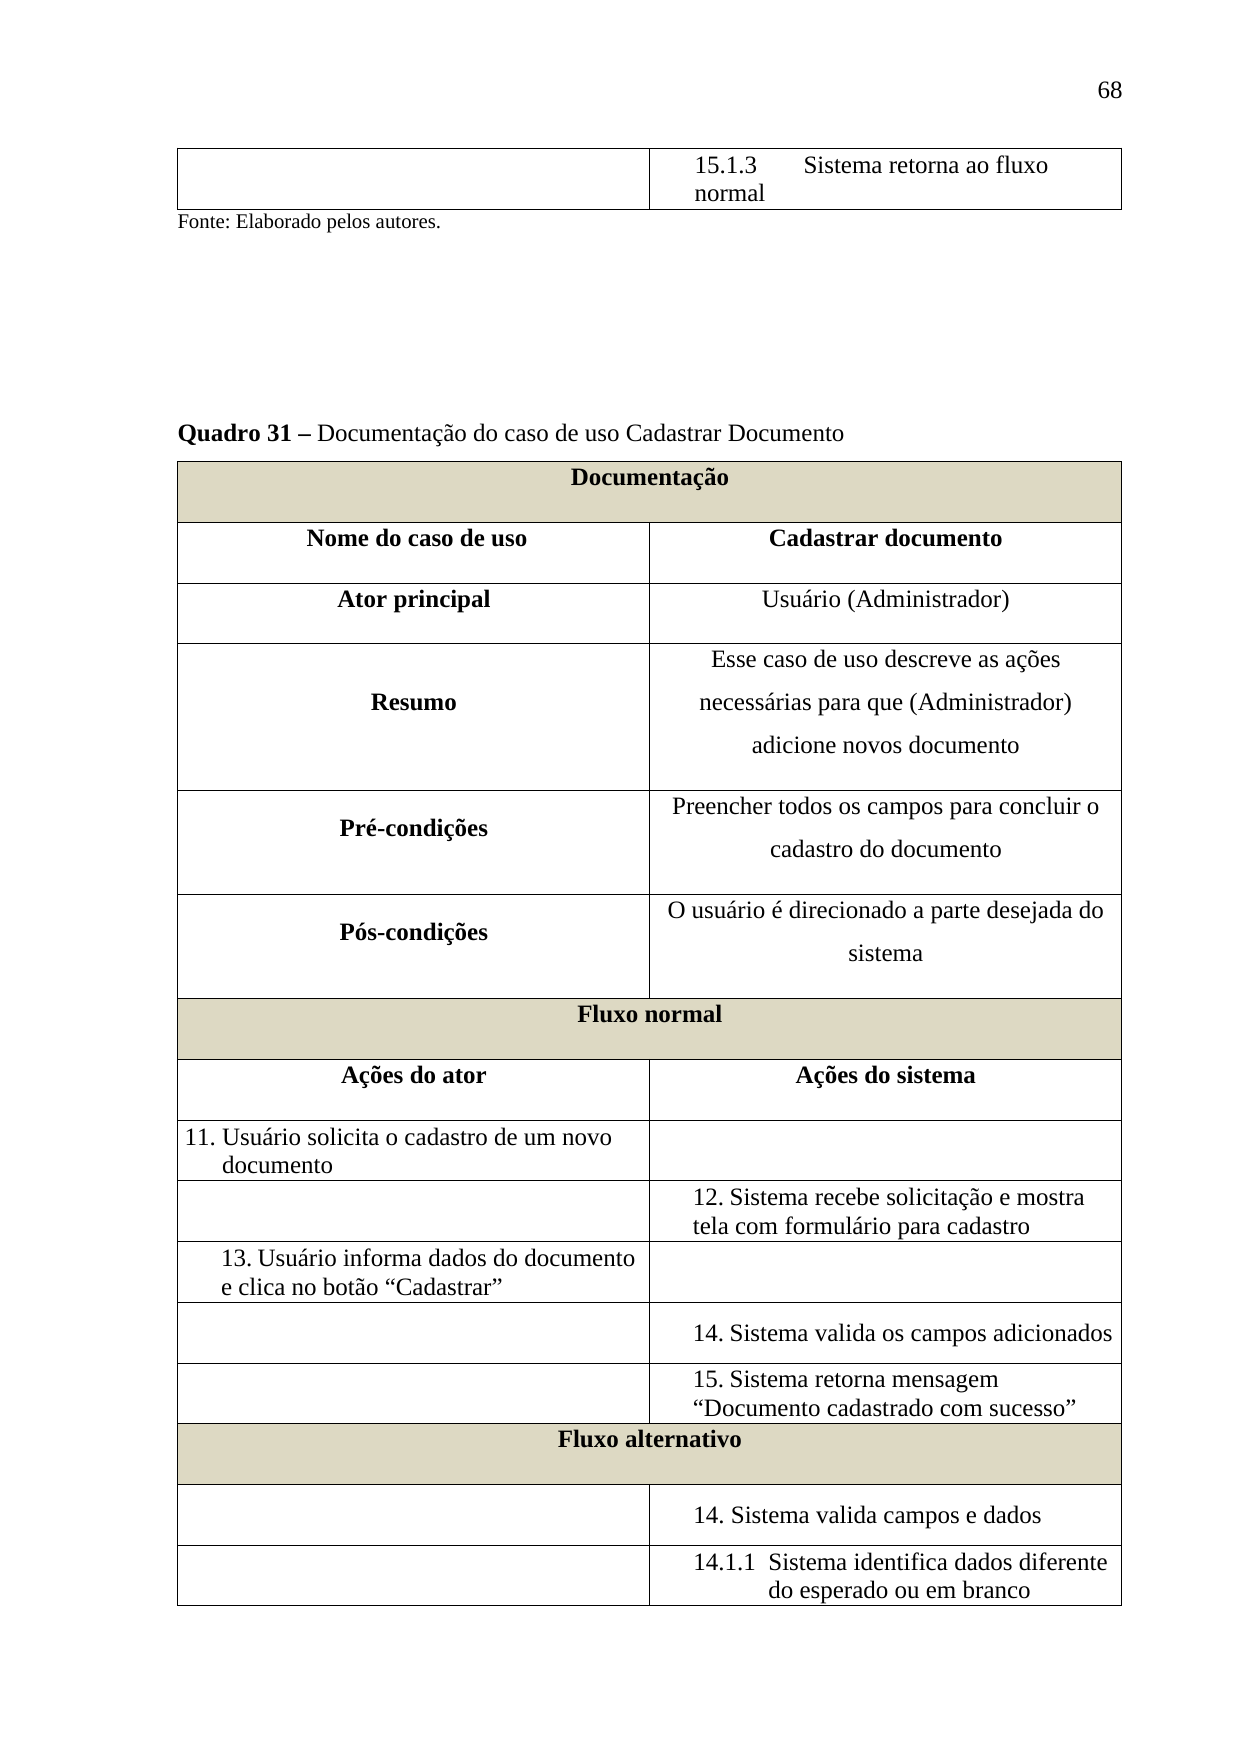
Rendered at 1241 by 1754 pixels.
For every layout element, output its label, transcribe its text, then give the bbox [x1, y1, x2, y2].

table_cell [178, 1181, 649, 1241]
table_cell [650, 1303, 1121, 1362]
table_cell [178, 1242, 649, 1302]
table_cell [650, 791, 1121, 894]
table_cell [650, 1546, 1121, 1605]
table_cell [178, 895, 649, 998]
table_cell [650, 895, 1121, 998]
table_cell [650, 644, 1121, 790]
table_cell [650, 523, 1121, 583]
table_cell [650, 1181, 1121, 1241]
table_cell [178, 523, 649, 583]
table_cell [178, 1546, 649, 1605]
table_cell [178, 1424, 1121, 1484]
text Fonte: Elaborado pelos autores. [177, 210, 1122, 233]
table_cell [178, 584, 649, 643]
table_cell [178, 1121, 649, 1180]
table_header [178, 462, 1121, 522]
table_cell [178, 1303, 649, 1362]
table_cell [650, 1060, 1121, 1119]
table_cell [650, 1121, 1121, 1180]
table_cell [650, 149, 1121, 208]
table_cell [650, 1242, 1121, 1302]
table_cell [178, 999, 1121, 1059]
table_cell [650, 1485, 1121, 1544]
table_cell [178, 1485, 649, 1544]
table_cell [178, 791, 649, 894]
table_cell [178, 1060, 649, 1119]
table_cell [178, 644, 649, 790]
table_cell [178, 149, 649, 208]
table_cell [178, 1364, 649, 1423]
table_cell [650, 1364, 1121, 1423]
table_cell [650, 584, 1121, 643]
text Quadro 31 – Documentação do caso de uso Cadastrar Documento [177, 418, 1122, 447]
